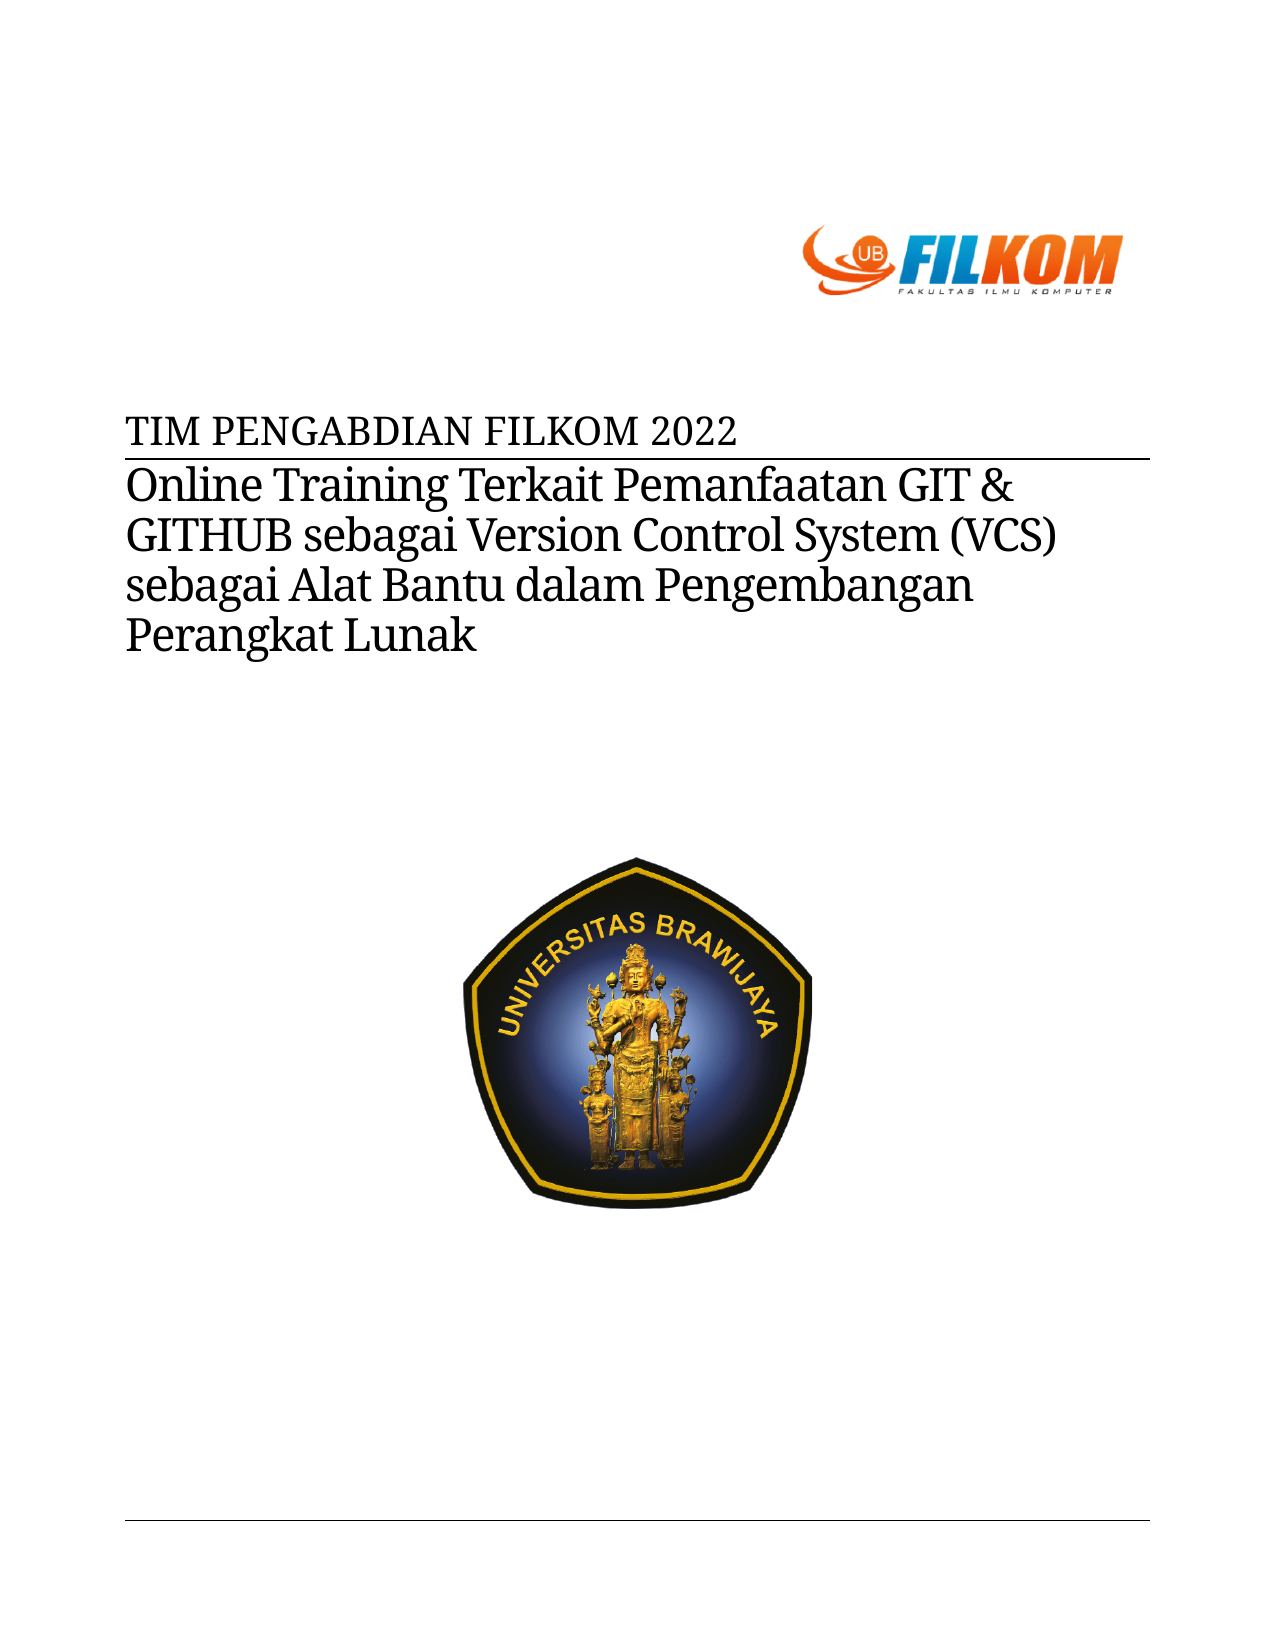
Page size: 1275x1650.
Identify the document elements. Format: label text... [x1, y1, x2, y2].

picture [463, 857, 813, 1209]
text Tim Pengabdian FILKOM 2022 [125, 418, 1150, 452]
subtitle Online Training Terkait Pemanfaatan GIT & GITHUB sebagai Version Control System (VCS) sebagai Alat Bantu dalam Pengembangan Perangkat Lunak [125, 460, 1150, 662]
picture [774, 187, 1152, 333]
